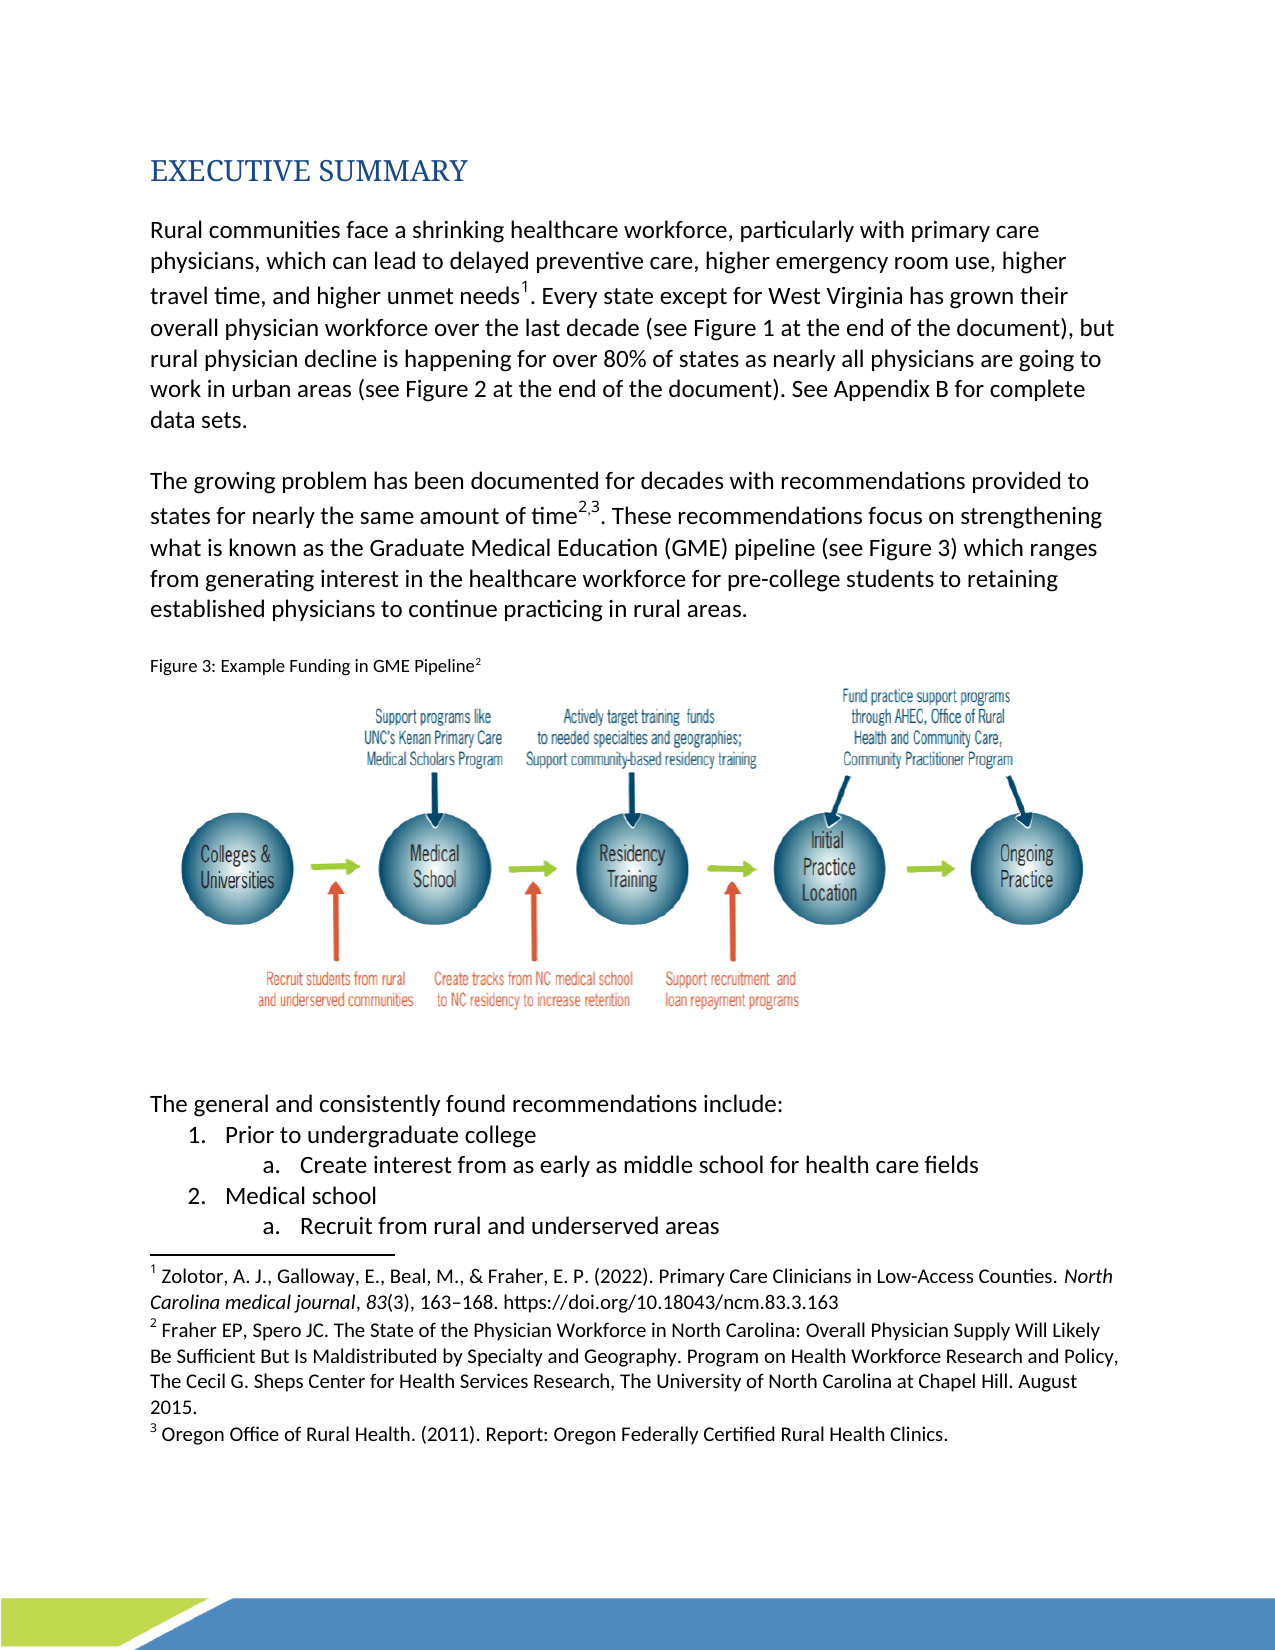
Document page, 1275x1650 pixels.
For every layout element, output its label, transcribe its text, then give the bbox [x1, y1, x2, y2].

subtitle Executive Summary [150, 150, 1125, 190]
list Create interest from as early as middle school for health care fields [262, 1149, 1125, 1180]
list Recruit from rural and underserved areas [262, 1211, 1125, 1241]
picture [150, 677, 1125, 1028]
list Prior to undergraduate college [187, 1119, 1125, 1149]
text Figure 3: Example Funding in GME Pipeline2 [150, 655, 1125, 677]
text Rural communities face a shrinking healthcare workforce, particularly with primary care physicians, which can lead to delayed preventive care, higher emergency room use, higher travel time, and higher unmet needs. Every state except for West Virginia has grown their overall physician workforce over the last decade (see Figure 1 at the end of the document), but rural physician decline is happening for over 80% of states as nearly all physicians are going to work in urban areas (see Figure 2 at the end of the document). See Appendix B for complete data sets. [150, 215, 1125, 435]
picture [0, 1597, 1275, 1650]
list Medical school [187, 1180, 1125, 1211]
text The growing problem has been documented for decades with recommendations provided to states for nearly the same amount of time,. These recommendations focus on strengthening what is known as the Graduate Medical Education (GME) pipeline (see Figure 3) which ranges from generating interest in the healthcare workforce for pre-college students to retaining established physicians to continue practicing in rural areas. [150, 465, 1125, 624]
text The general and consistently found recommendations include: [150, 1088, 1125, 1119]
